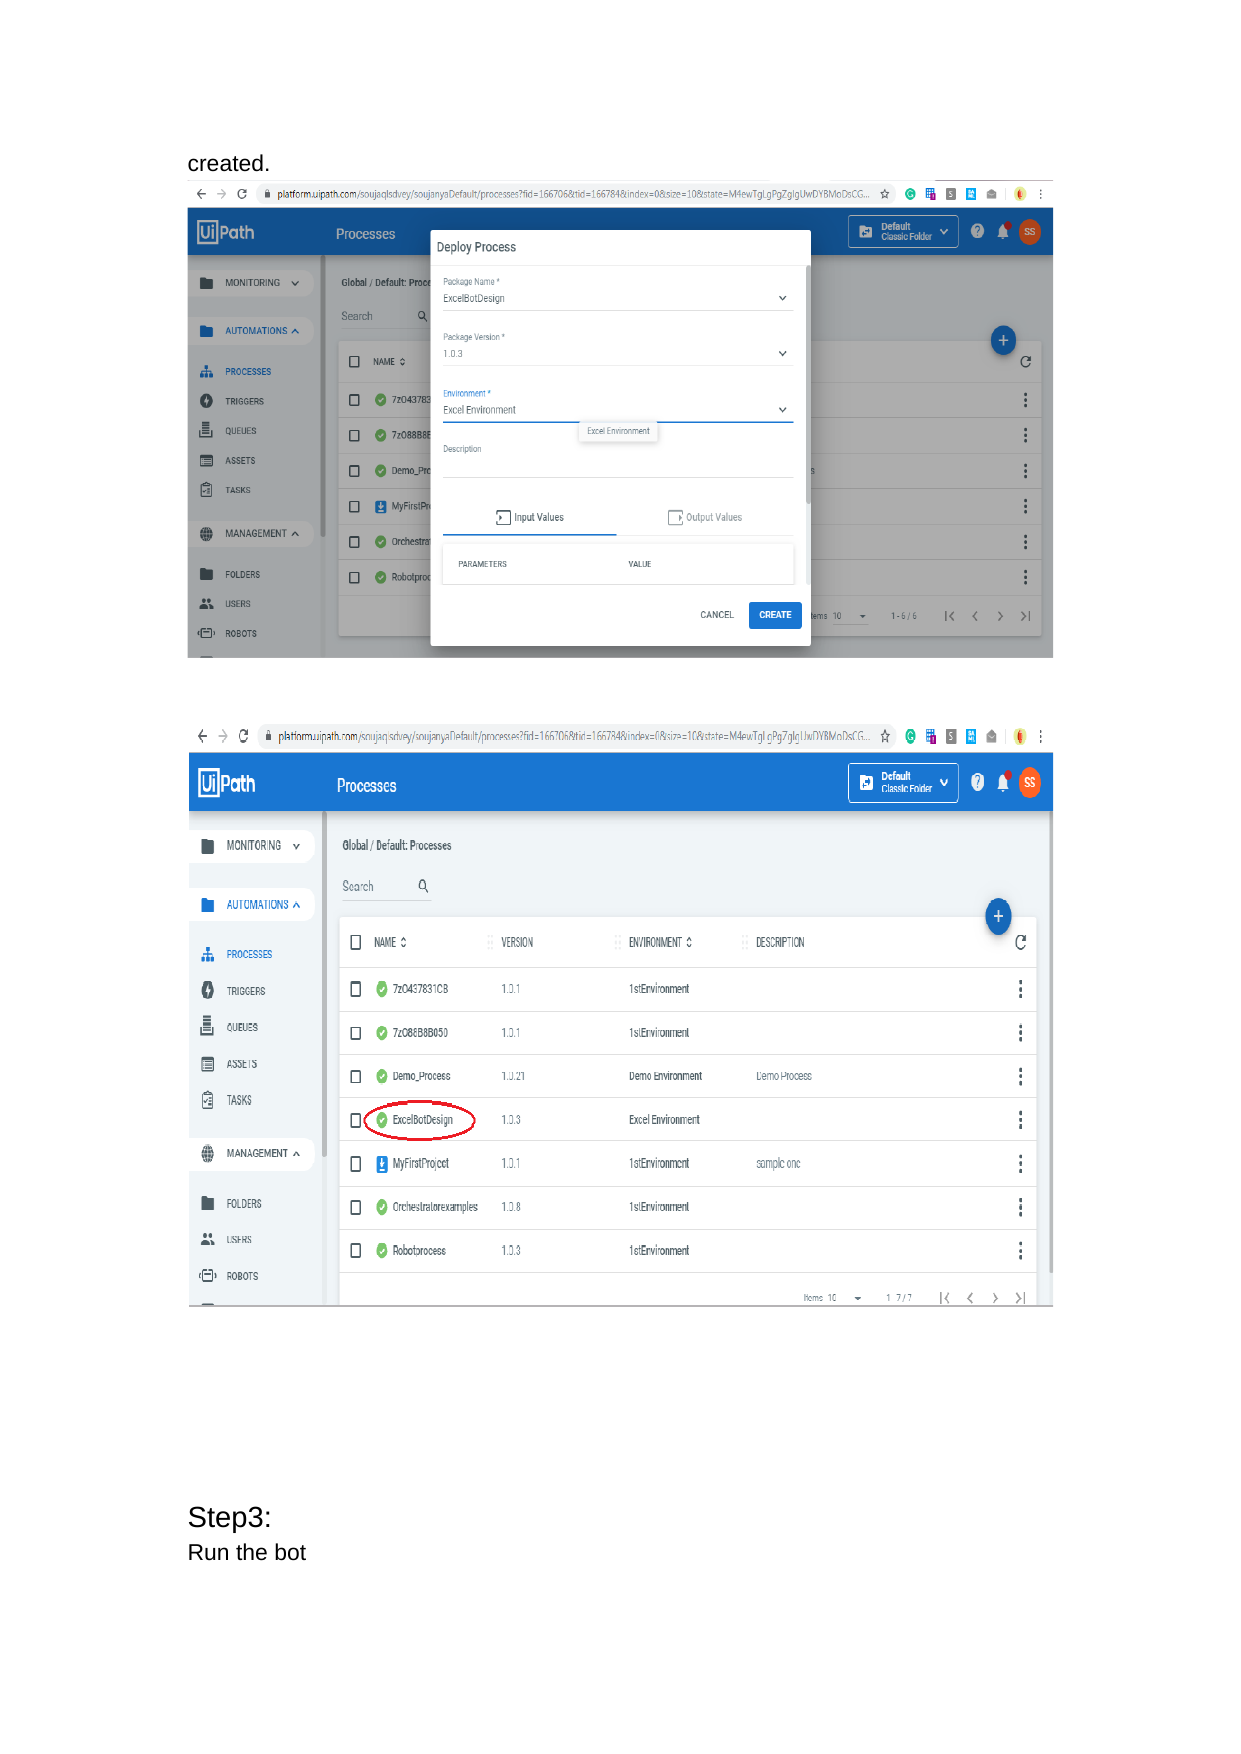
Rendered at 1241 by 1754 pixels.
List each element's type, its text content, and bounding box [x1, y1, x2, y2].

picture [187, 180, 1054, 658]
picture [187, 721, 1054, 1307]
text Step3: [187, 1500, 1053, 1534]
text Run the bot [187, 1539, 1053, 1565]
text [187, 150, 1053, 176]
